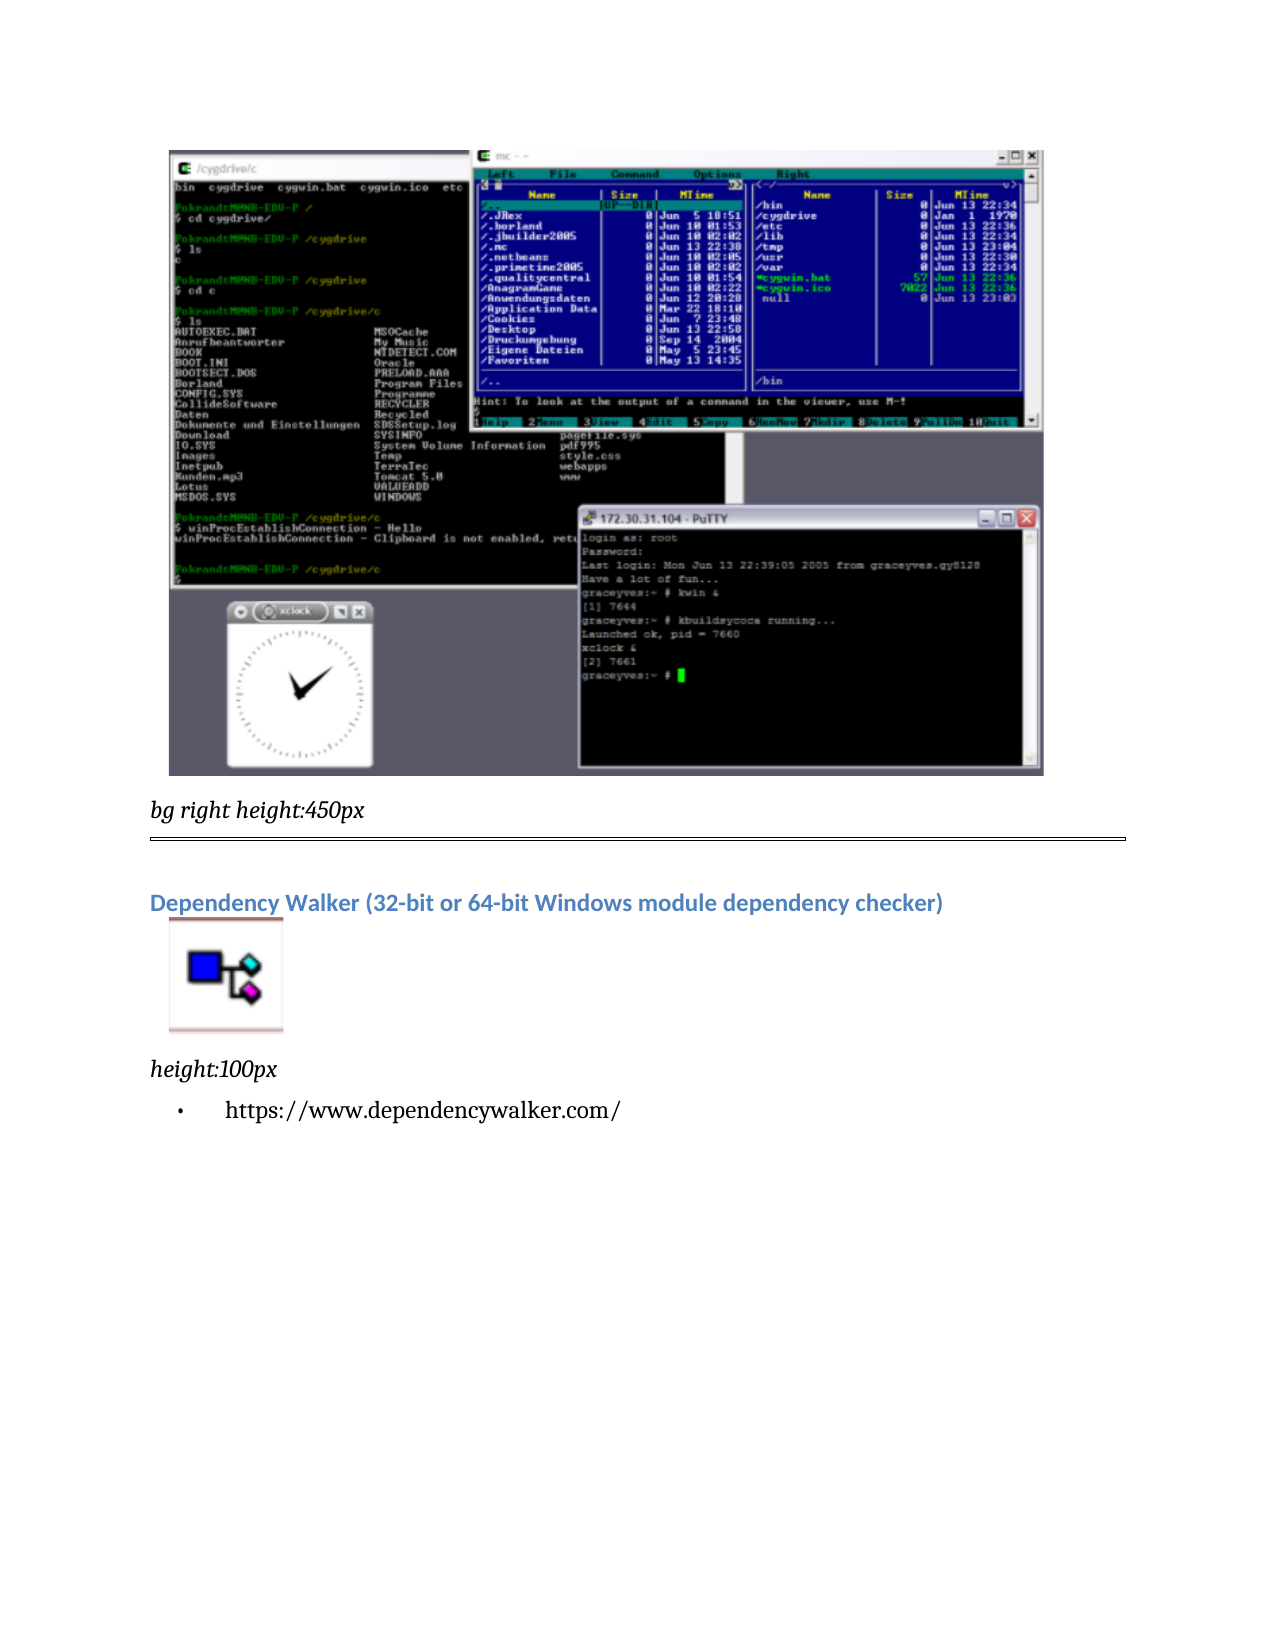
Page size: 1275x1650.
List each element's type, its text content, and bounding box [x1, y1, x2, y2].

list https://www.dependencywalker.com/ [175, 1096, 1125, 1125]
subtitle Dependency Walker (32-bit or 64-bit Windows module dependency checker) [150, 887, 1125, 917]
picture [168, 917, 284, 1034]
text bg right height:450px [150, 796, 1125, 825]
picture [168, 150, 1044, 776]
text height:100px [150, 1055, 1125, 1084]
